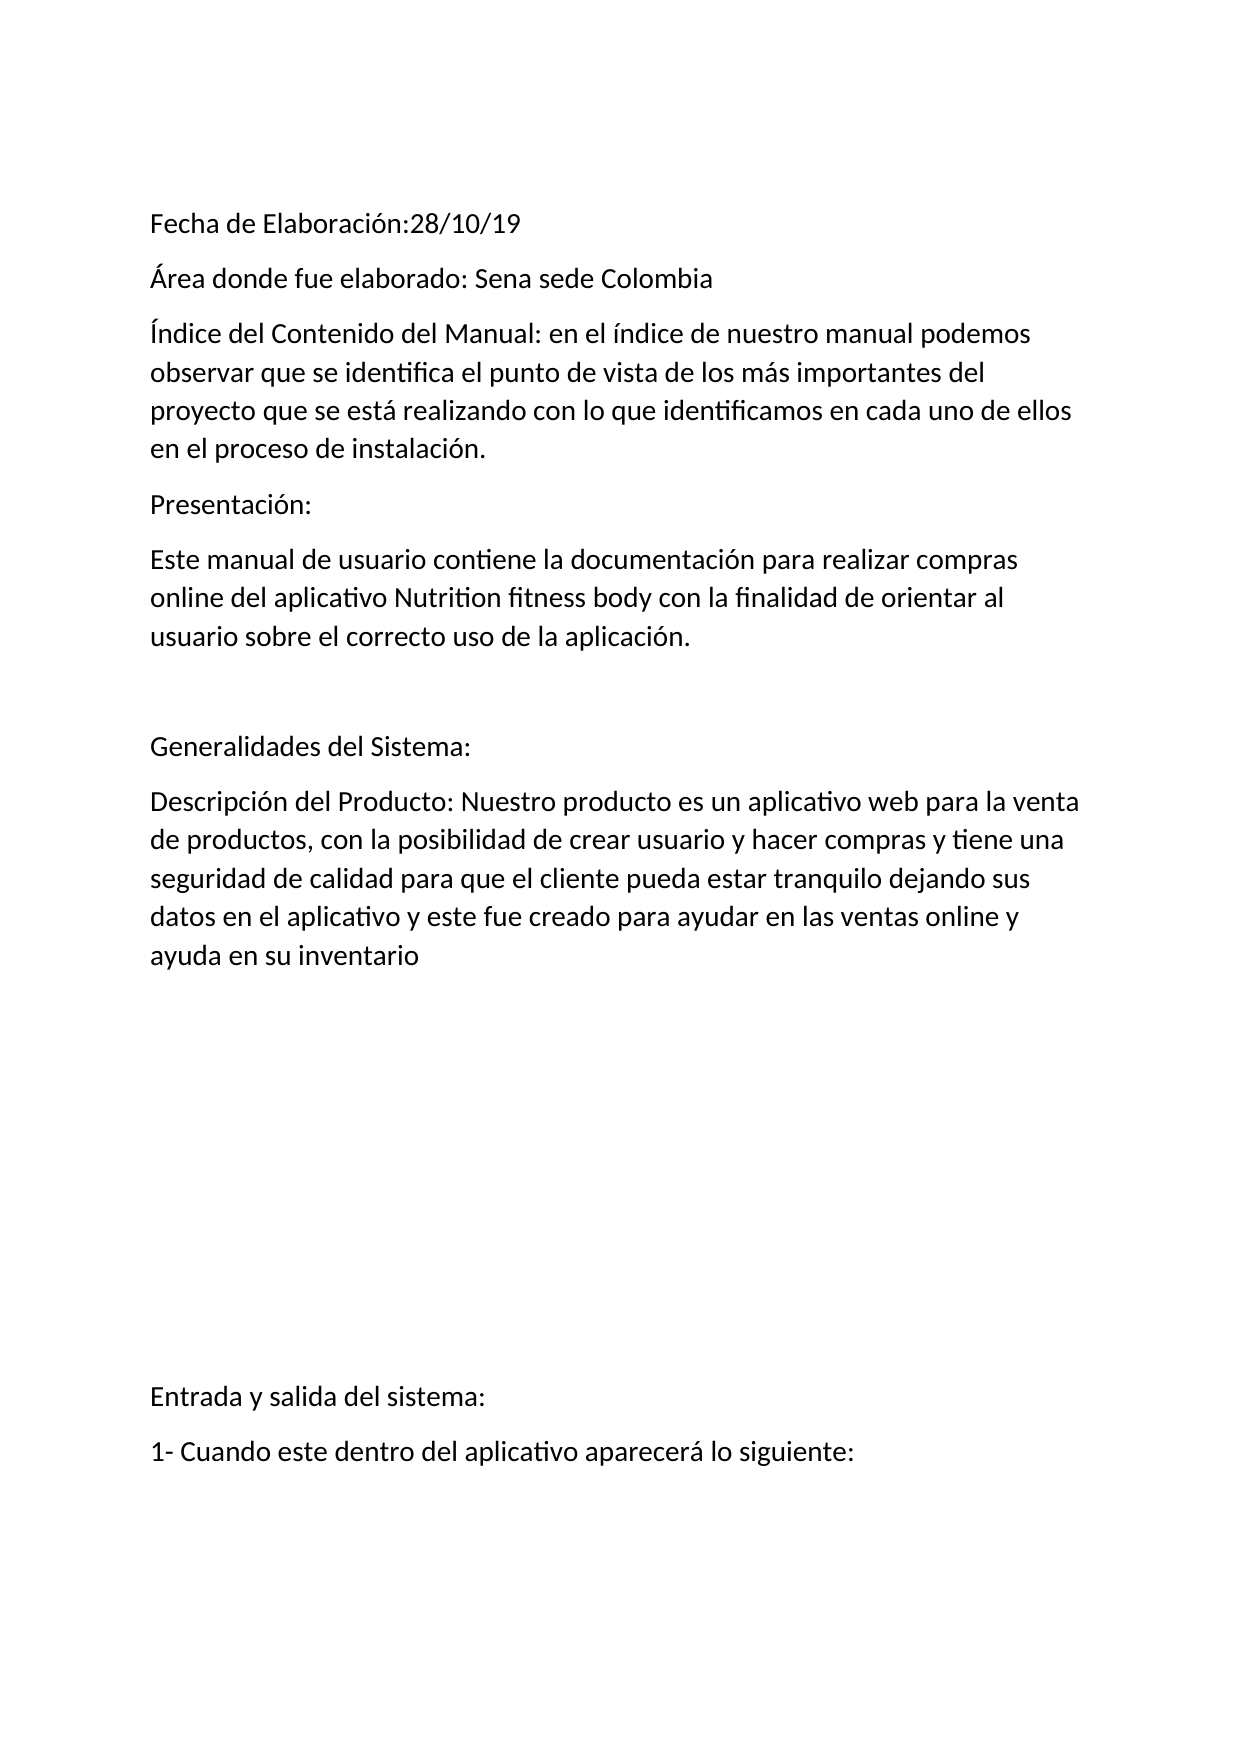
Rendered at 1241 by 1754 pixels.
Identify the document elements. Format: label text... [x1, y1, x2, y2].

text Generalidades del Sistema: [150, 728, 1090, 763]
text Descripción del Producto: Nuestro producto es un aplicativo web para la venta de productos, con la posibilidad de crear usuario y hacer compras y tiene una seguridad de calidad para que el cliente pueda estar tranquilo dejando sus datos en el aplicativo y este fue creado para ayudar en las ventas online y ayuda en su inventario [150, 783, 1090, 972]
text Entrada y salida del sistema: [150, 1378, 1090, 1413]
text Presentación: [150, 486, 1090, 521]
text 1- Cuando este dentro del aplicativo aparecerá lo siguiente: [150, 1433, 1090, 1468]
text Este manual de usuario contiene la documentación para realizar compras online del aplicativo Nutrition fitness body con la finalidad de orientar al usuario sobre el correcto uso de la aplicación. [150, 541, 1090, 653]
text Fecha de Elaboración:28/10/19 [150, 205, 1090, 241]
text Índice del Contenido del Manual: en el índice de nuestro manual podemos observar que se identifica el punto de vista de los más importantes del proyecto que se está realizando con lo que identificamos en cada uno de ellos en el proceso de instalación. [150, 315, 1090, 466]
text Área donde fue elaborado: Sena sede Colombia [150, 260, 1090, 296]
